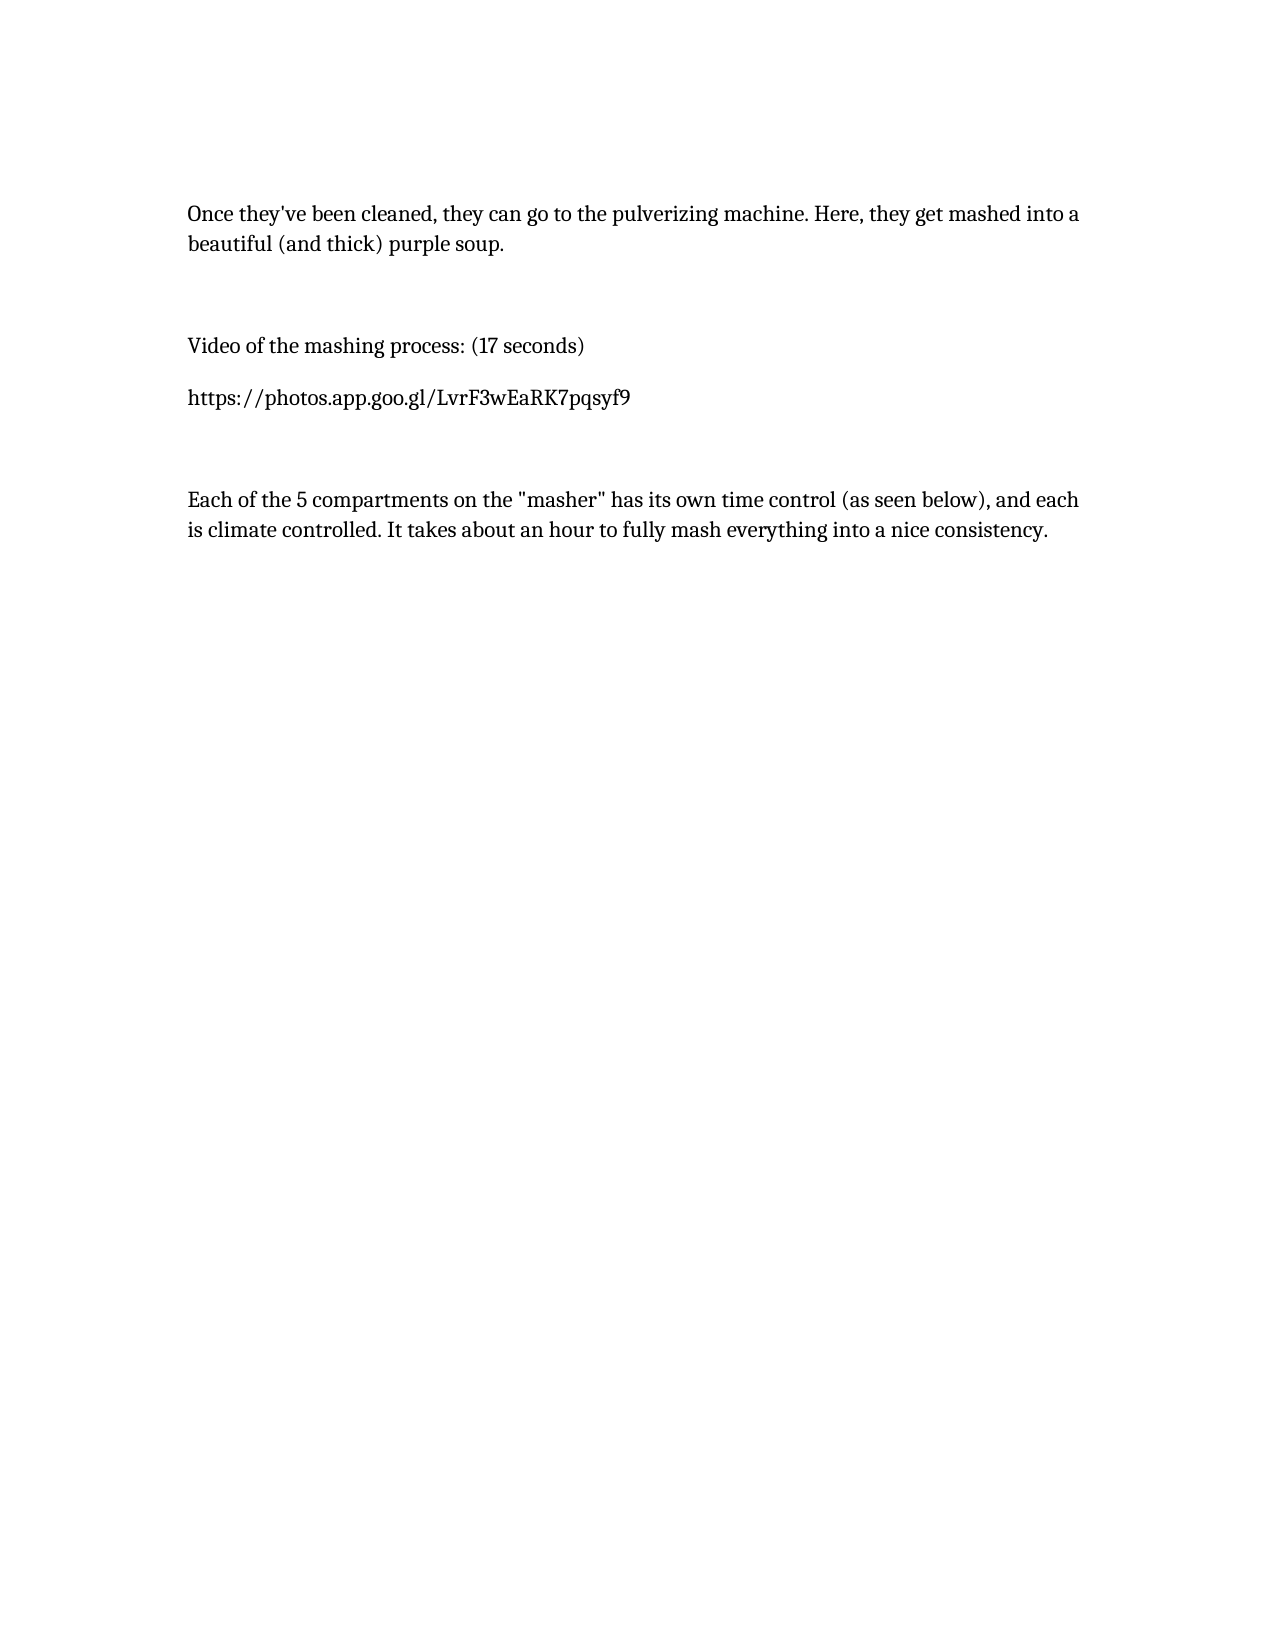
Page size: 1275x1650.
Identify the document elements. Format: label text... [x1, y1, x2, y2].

text https://photos.app.goo.gl/LvrF3wEaRK7pqsyf9 [187, 384, 1087, 411]
text Each of the 5 compartments on the "masher" has its own time control (as seen below), and each is climate controlled. It takes about an hour to fully mash everything into a nice consistency. [187, 486, 1087, 543]
text Once they've been cleaned, they can go to the pulverizing machine. Here, they get mashed into a beautiful (and thick) purple soup. [187, 201, 1087, 258]
text Video of the mashing process: (17 seconds) [187, 333, 1087, 360]
